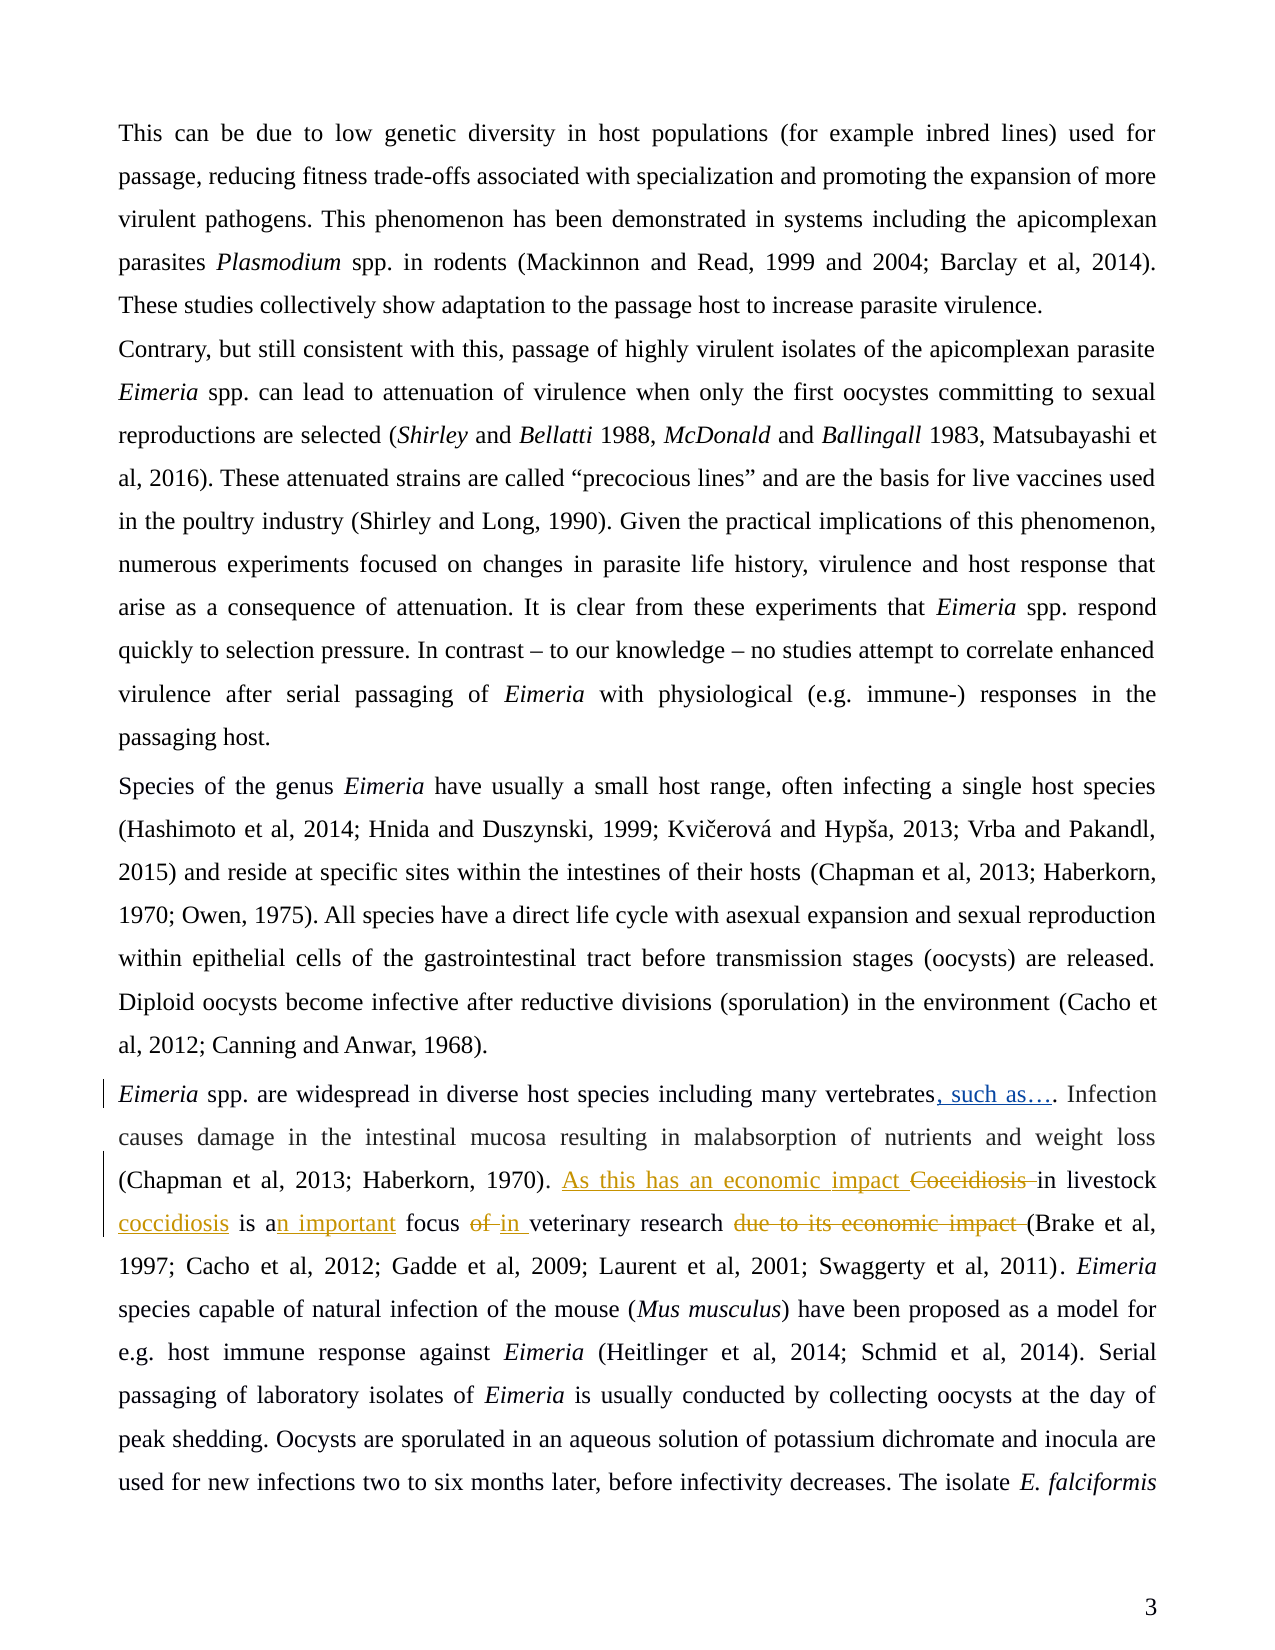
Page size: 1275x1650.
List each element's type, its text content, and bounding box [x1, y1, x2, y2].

text Contrary, but still consistent with this, passage of highly virulent isolates of the apicomplexan parasite Eimeria spp. can lead to attenuation of virulence when only the first oocystes committing to sexual reproductions are selected (Shirley and Bellatti 1988, McDonald and Ballingall 1983, Matsubayashi et al, 2016). These attenuated strains are called “precocious lines” and are the basis for live vaccines used in the poultry industry (Shirley and Long, 1990). Given the practical implications of this phenomenon, numerous experiments focused on changes in parasite life history, virulence and host response that arise as a consequence of attenuation. It is clear from these experiments that Eimeria spp. respond quickly to selection pressure. In contrast – to our knowledge – no studies attempt to correlate enhanced virulence after serial passaging of Eimeria with physiological (e.g. immune-) responses in the passaging host. [118, 334, 1157, 751]
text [118, 118, 1157, 319]
text Species of the genus Eimeria have usually a small host range, often infecting a single host species (Hashimoto et al, 2014; Hnida and Duszynski, 1999; Kvičerová and Hypša, 2013; Vrba and Pakandl, 2015) and reside at specific sites within the intestines of their hosts (Chapman et al, 2013; Haberkorn, 1970; Owen, 1975). All species have a direct life cycle with asexual expansion and sexual reproduction within epithelial cells of the gastrointestinal tract before transmission stages (oocysts) are released. Diploid oocysts become infective after reductive divisions (sporulation) in the environment (Cacho et al, 2012; Canning and Anwar, 1968). [118, 771, 1157, 1058]
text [118, 1079, 1157, 1496]
